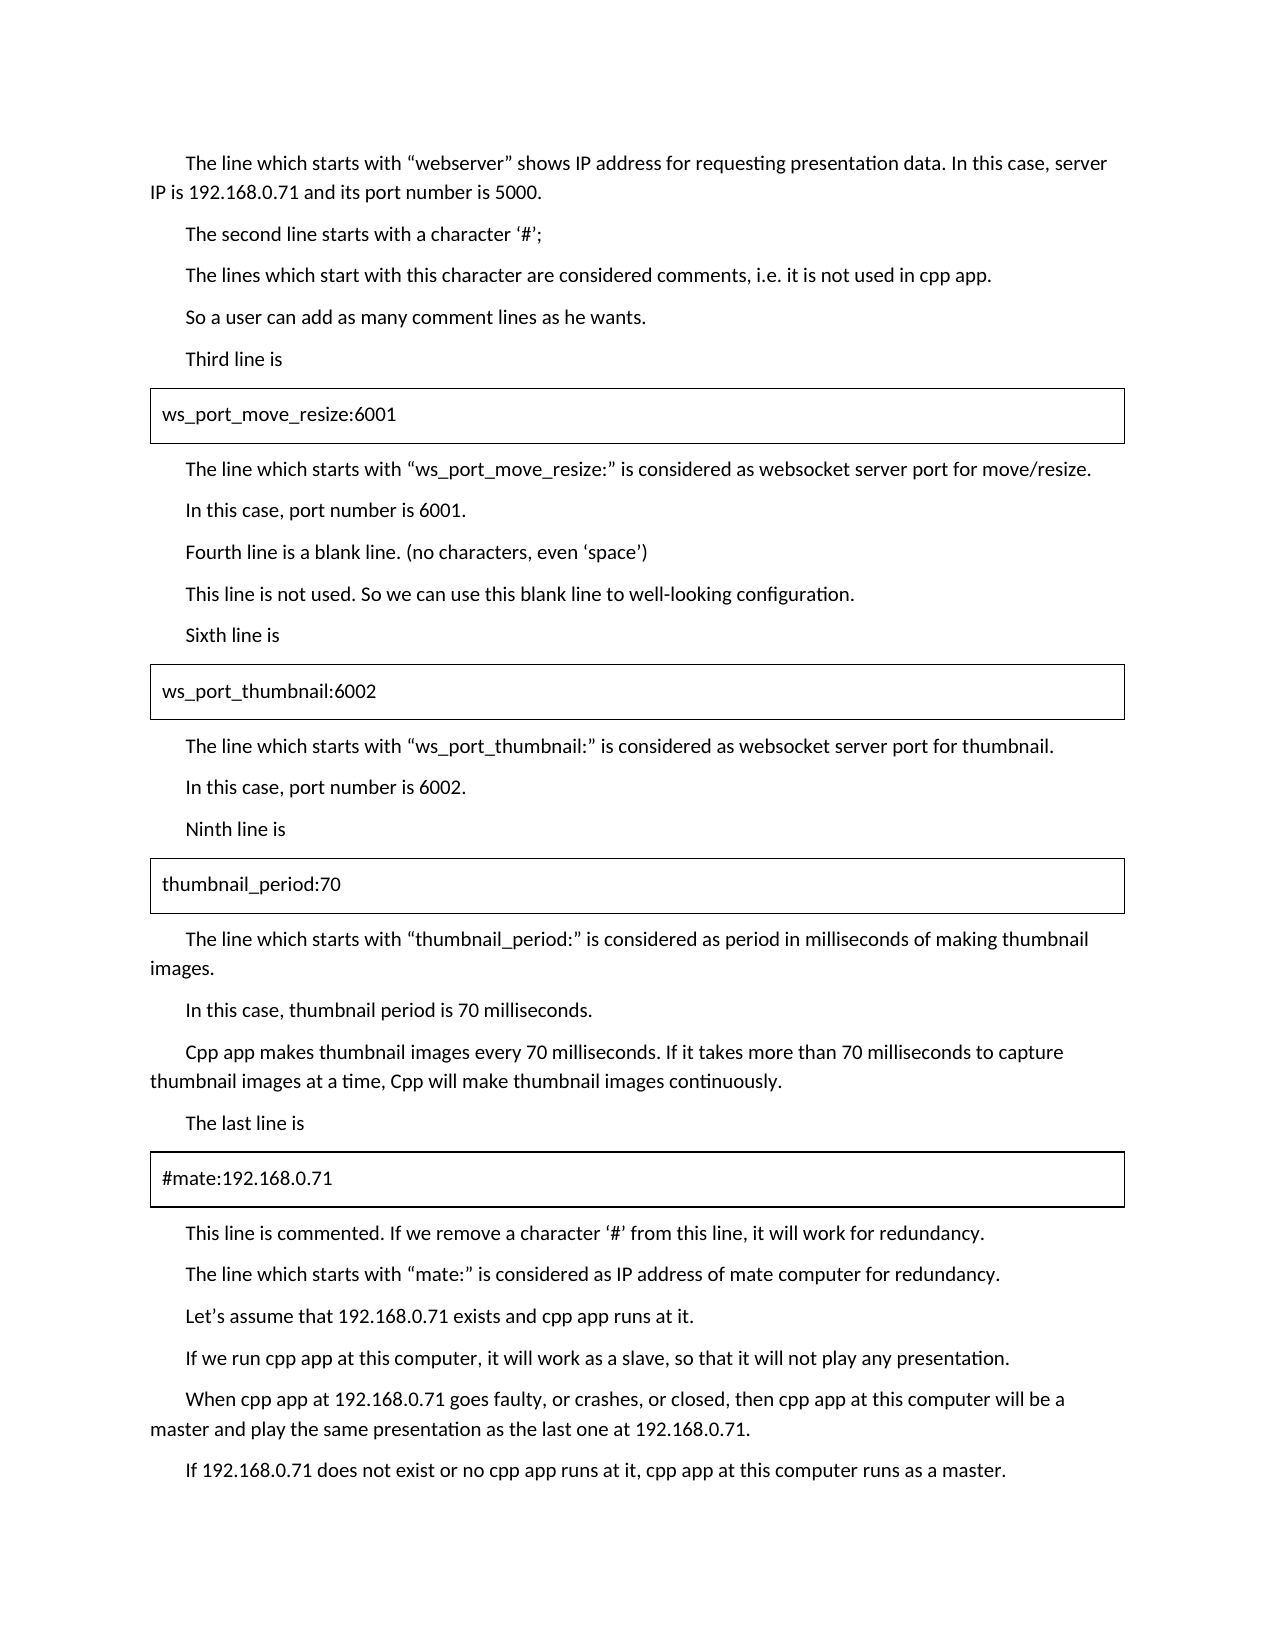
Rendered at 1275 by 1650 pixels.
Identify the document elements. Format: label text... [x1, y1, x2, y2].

text If we run cpp app at this computer, it will work as a slave, so that it will not play any presentation. [150, 1345, 1125, 1370]
table_header #mate:192.168.0.71 [151, 1153, 1124, 1206]
text The line which starts with “thumbnail_period:” is considered as period in milliseconds of making thumbnail images. [150, 926, 1125, 981]
text Let’s assume that 192.168.0.71 exists and cpp app runs at it. [150, 1303, 1125, 1329]
table_header ws_port_thumbnail:6002 [151, 665, 1124, 719]
text So a user can add as many comment lines as he wants. [150, 304, 1125, 329]
text The lines which start with this character are considered comments, i.e. it is not used in cpp app. [150, 262, 1125, 288]
text Sixth line is [150, 623, 1125, 648]
text Third line is [150, 346, 1125, 371]
text If 192.168.0.71 does not exist or no cpp app runs at it, cpp app at this computer runs as a master. [150, 1457, 1125, 1483]
text In this case, port number is 6001. [150, 498, 1125, 523]
text This line is not used. So we can use this blank line to well-looking configuration. [150, 581, 1125, 606]
text The last line is [150, 1110, 1125, 1135]
table_header ws_port_move_resize:6001 [151, 389, 1124, 442]
text The line which starts with “ws_port_thumbnail:” is considered as websocket server port for thumbnail. [150, 733, 1125, 758]
text The line which starts with “ws_port_move_resize:” is considered as websocket server port for move/resize. [150, 456, 1125, 481]
text The line which starts with “webserver” shows IP address for requesting presentation data. In this case, server IP is 192.168.0.71 and its port number is 5000. [150, 150, 1125, 204]
text When cpp app at 192.168.0.71 goes faulty, or crashes, or closed, then cpp app at this computer will be a master and play the same presentation as the last one at 192.168.0.71. [150, 1387, 1125, 1441]
text Fourth line is a blank line. (no characters, even ‘space’) [150, 539, 1125, 565]
text The line which starts with “mate:” is considered as IP address of mate computer for redundancy. [150, 1262, 1125, 1287]
text In this case, port number is 6002. [150, 774, 1125, 800]
text Cpp app makes thumbnail images every 70 milliseconds. If it takes more than 70 milliseconds to capture thumbnail images at a time, Cpp will make thumbnail images continuously. [150, 1039, 1125, 1093]
table_header thumbnail_period:70 [151, 859, 1124, 913]
text In this case, thumbnail period is 70 milliseconds. [150, 997, 1125, 1023]
text The second line starts with a character ‘#’; [150, 221, 1125, 246]
text Ninth line is [150, 816, 1125, 842]
text This line is commented. If we remove a character ‘#’ from this line, it will work for redundancy. [150, 1220, 1125, 1245]
